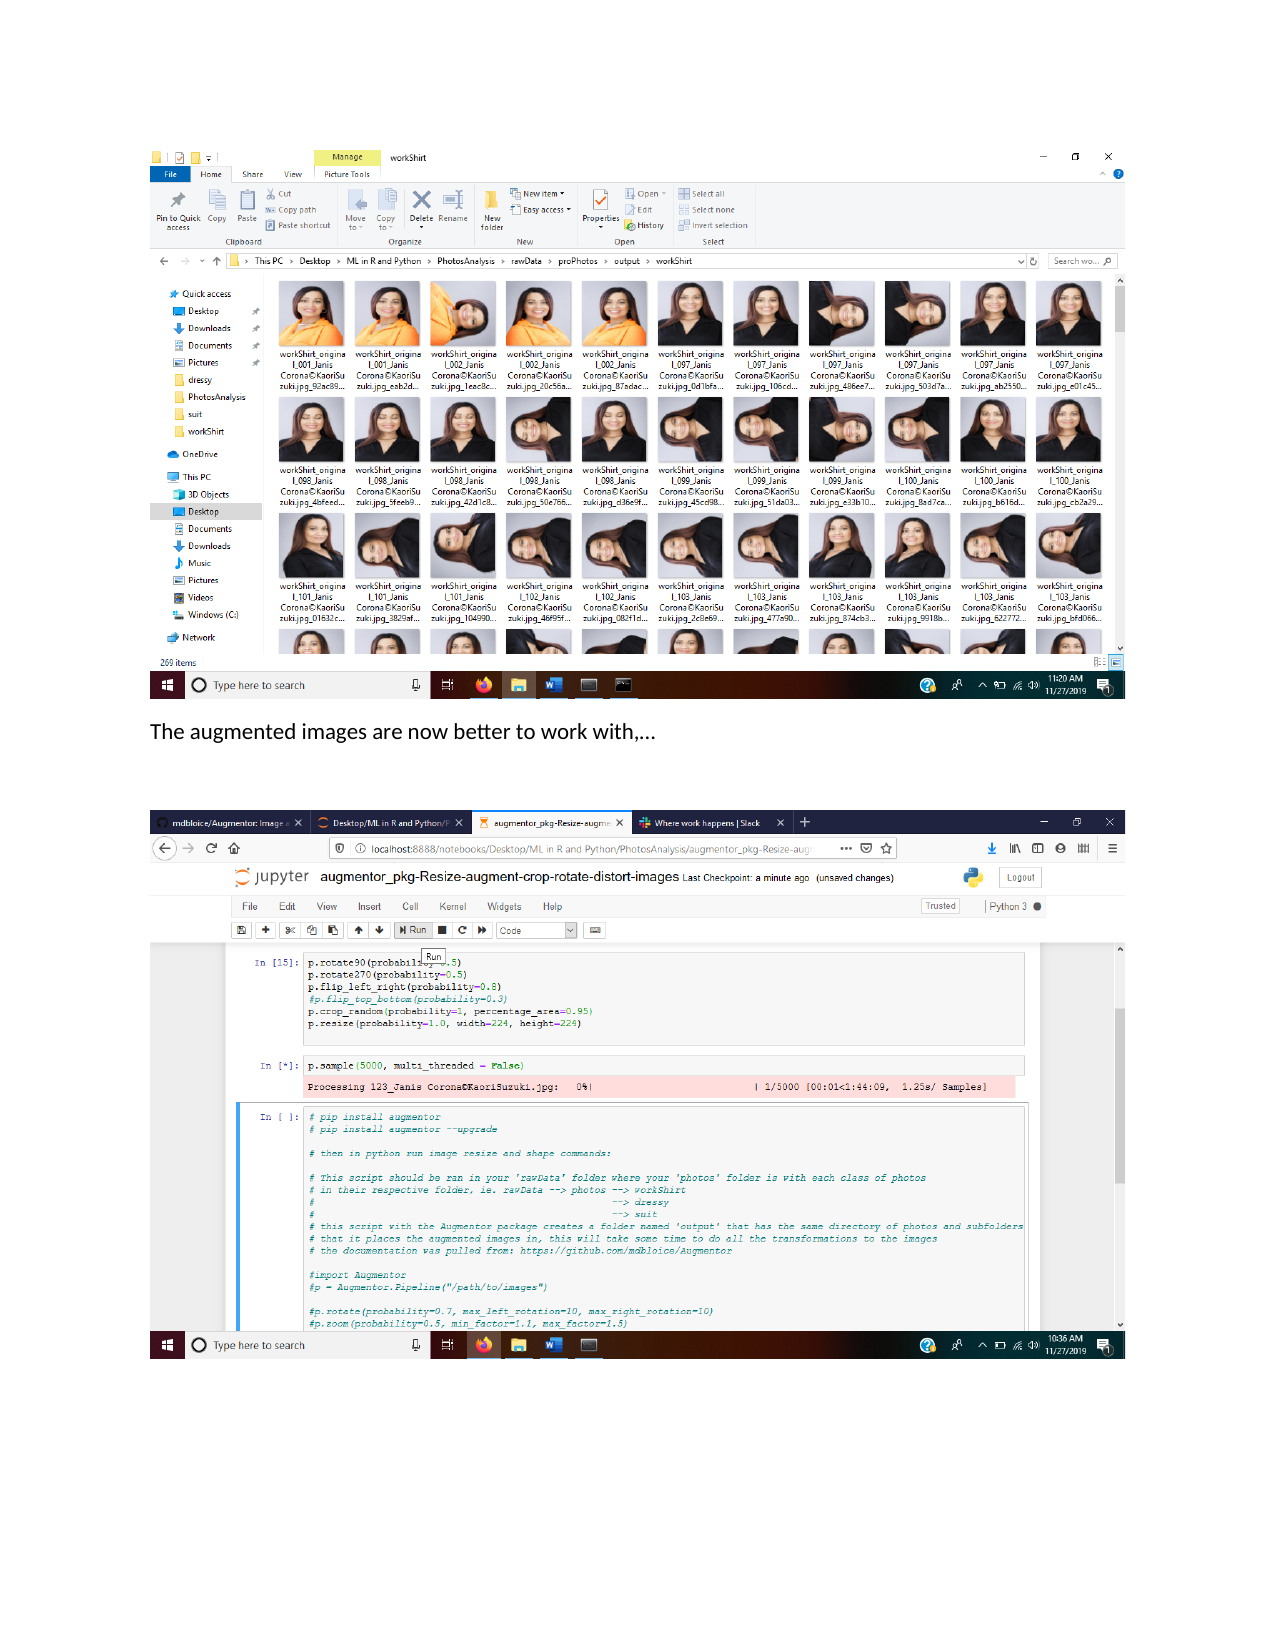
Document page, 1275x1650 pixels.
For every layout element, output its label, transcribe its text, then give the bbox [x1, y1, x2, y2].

text The augmented images are now better to work with,… [150, 717, 1125, 745]
picture [150, 810, 1125, 1359]
picture [150, 150, 1125, 699]
